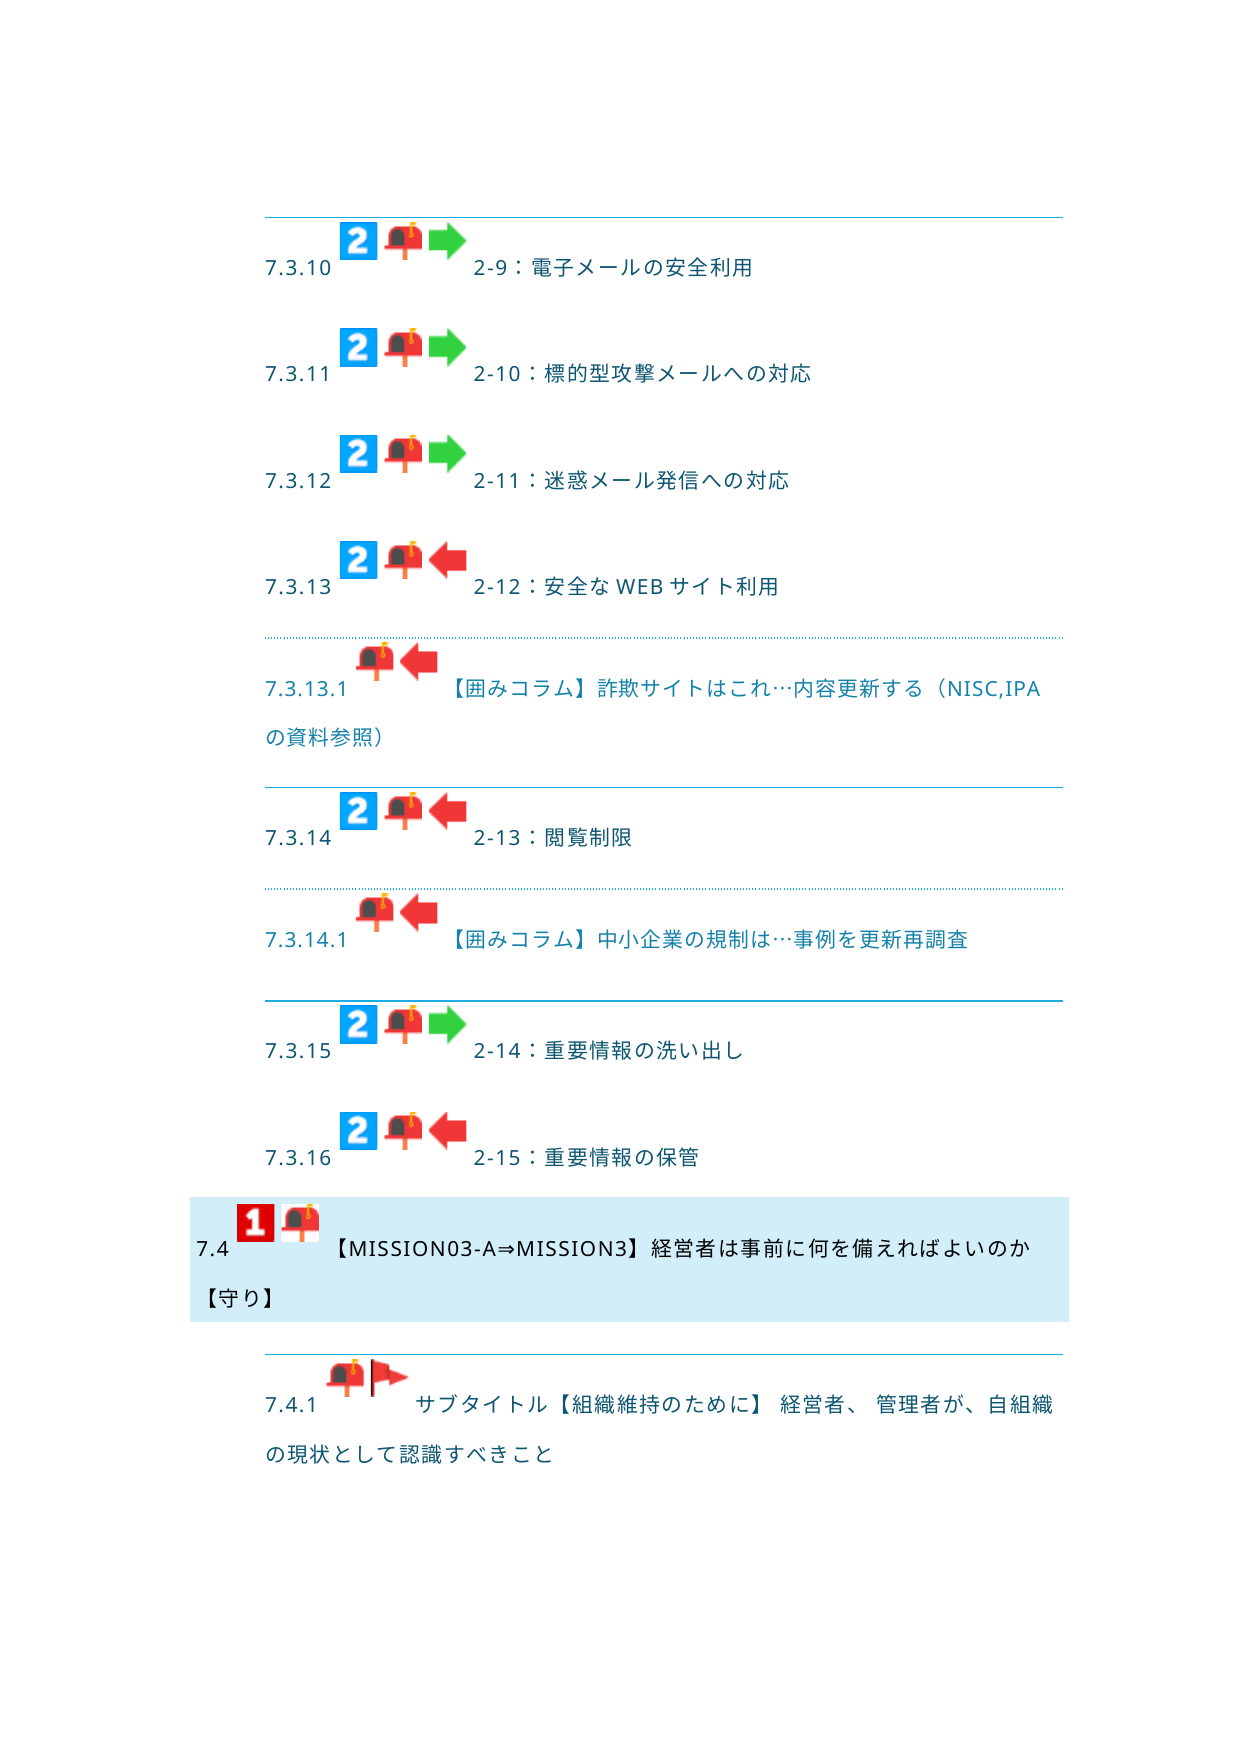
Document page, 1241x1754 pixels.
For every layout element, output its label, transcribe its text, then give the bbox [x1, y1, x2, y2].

picture [339, 328, 378, 367]
picture [355, 893, 394, 932]
text サブタイトル【組織維持のために】 経営者、 管理者が、自組織の現状として認識すべきこと [265, 1355, 1063, 1472]
text 2-9：電子メールの安全利用 [265, 218, 1063, 297]
picture [428, 1112, 467, 1150]
picture [339, 435, 378, 473]
picture [355, 642, 394, 681]
picture [428, 1005, 467, 1044]
picture [326, 1359, 364, 1397]
text 【囲みコラム】中小企業の規制は…事例を更新再調査 [265, 888, 1063, 969]
picture [428, 222, 467, 260]
picture [339, 541, 378, 579]
picture [237, 1204, 275, 1242]
picture [428, 435, 467, 473]
picture [399, 893, 438, 932]
picture [384, 435, 422, 473]
picture [384, 222, 422, 260]
picture [384, 541, 422, 579]
picture [384, 792, 422, 830]
text 2-12：安全なWebサイト利用 [265, 536, 1063, 616]
text 2-15：重要情報の保管 [265, 1106, 1063, 1187]
text 2-11：迷惑メール発信への対応 [265, 429, 1063, 510]
text 2-13：閲覧制限 [265, 788, 1063, 867]
picture [281, 1204, 319, 1242]
picture [428, 792, 467, 830]
picture [399, 642, 438, 681]
picture [428, 541, 467, 579]
picture [384, 1005, 422, 1044]
picture [339, 1005, 378, 1044]
picture [339, 1112, 378, 1150]
text 2-10：標的型攻撃メールへの対応 [265, 323, 1063, 404]
picture [339, 792, 378, 830]
picture [370, 1359, 409, 1397]
picture [384, 328, 422, 367]
picture [384, 1112, 422, 1150]
text 2-14：重要情報の洗い出し [265, 1002, 1063, 1081]
text 【Mission03-A⇒Mission3】経営者は事前に何を備えればよいのか【守り】 [196, 1204, 1063, 1316]
text 【囲みコラム】詐欺サイトはこれ…内容更新する（NISC,IPAの資料参照） [265, 637, 1063, 755]
picture [339, 222, 378, 260]
picture [428, 328, 467, 367]
